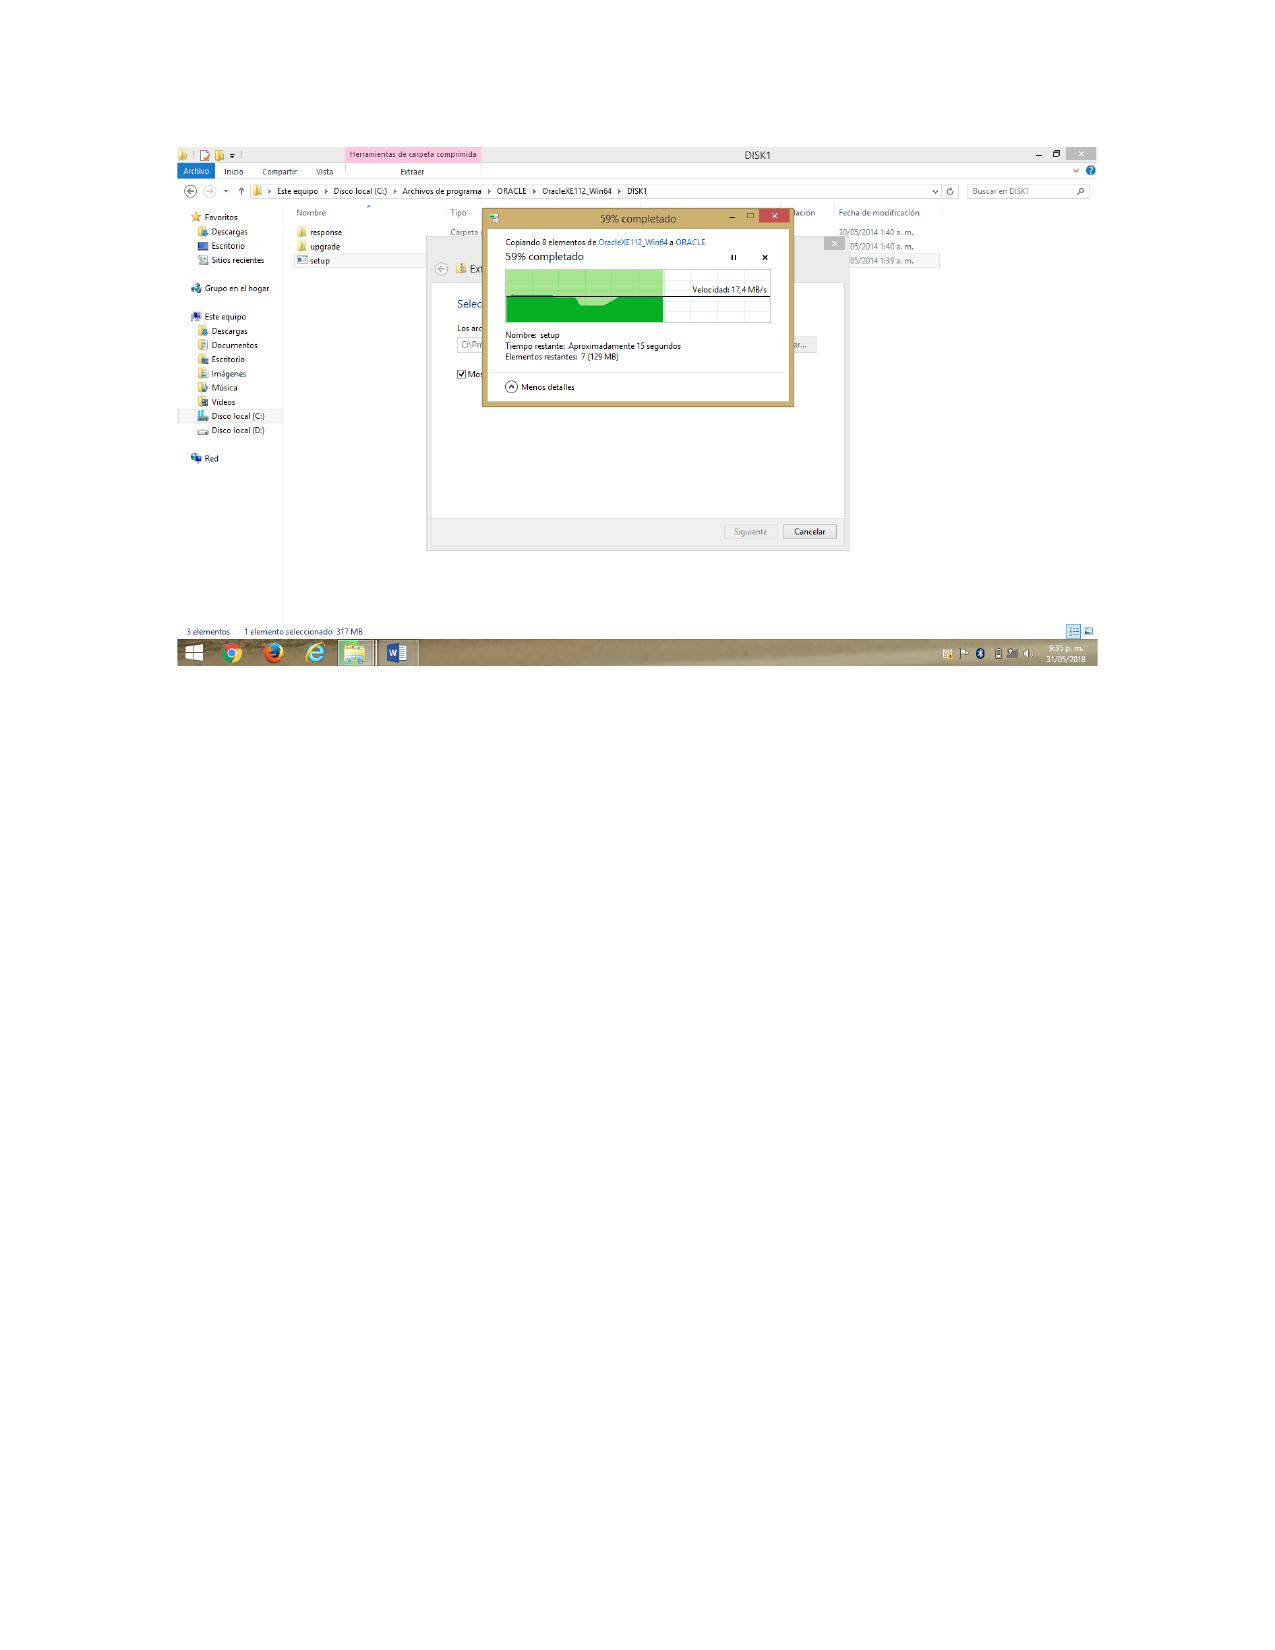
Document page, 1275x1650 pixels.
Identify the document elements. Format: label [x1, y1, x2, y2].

picture [177, 147, 1098, 666]
